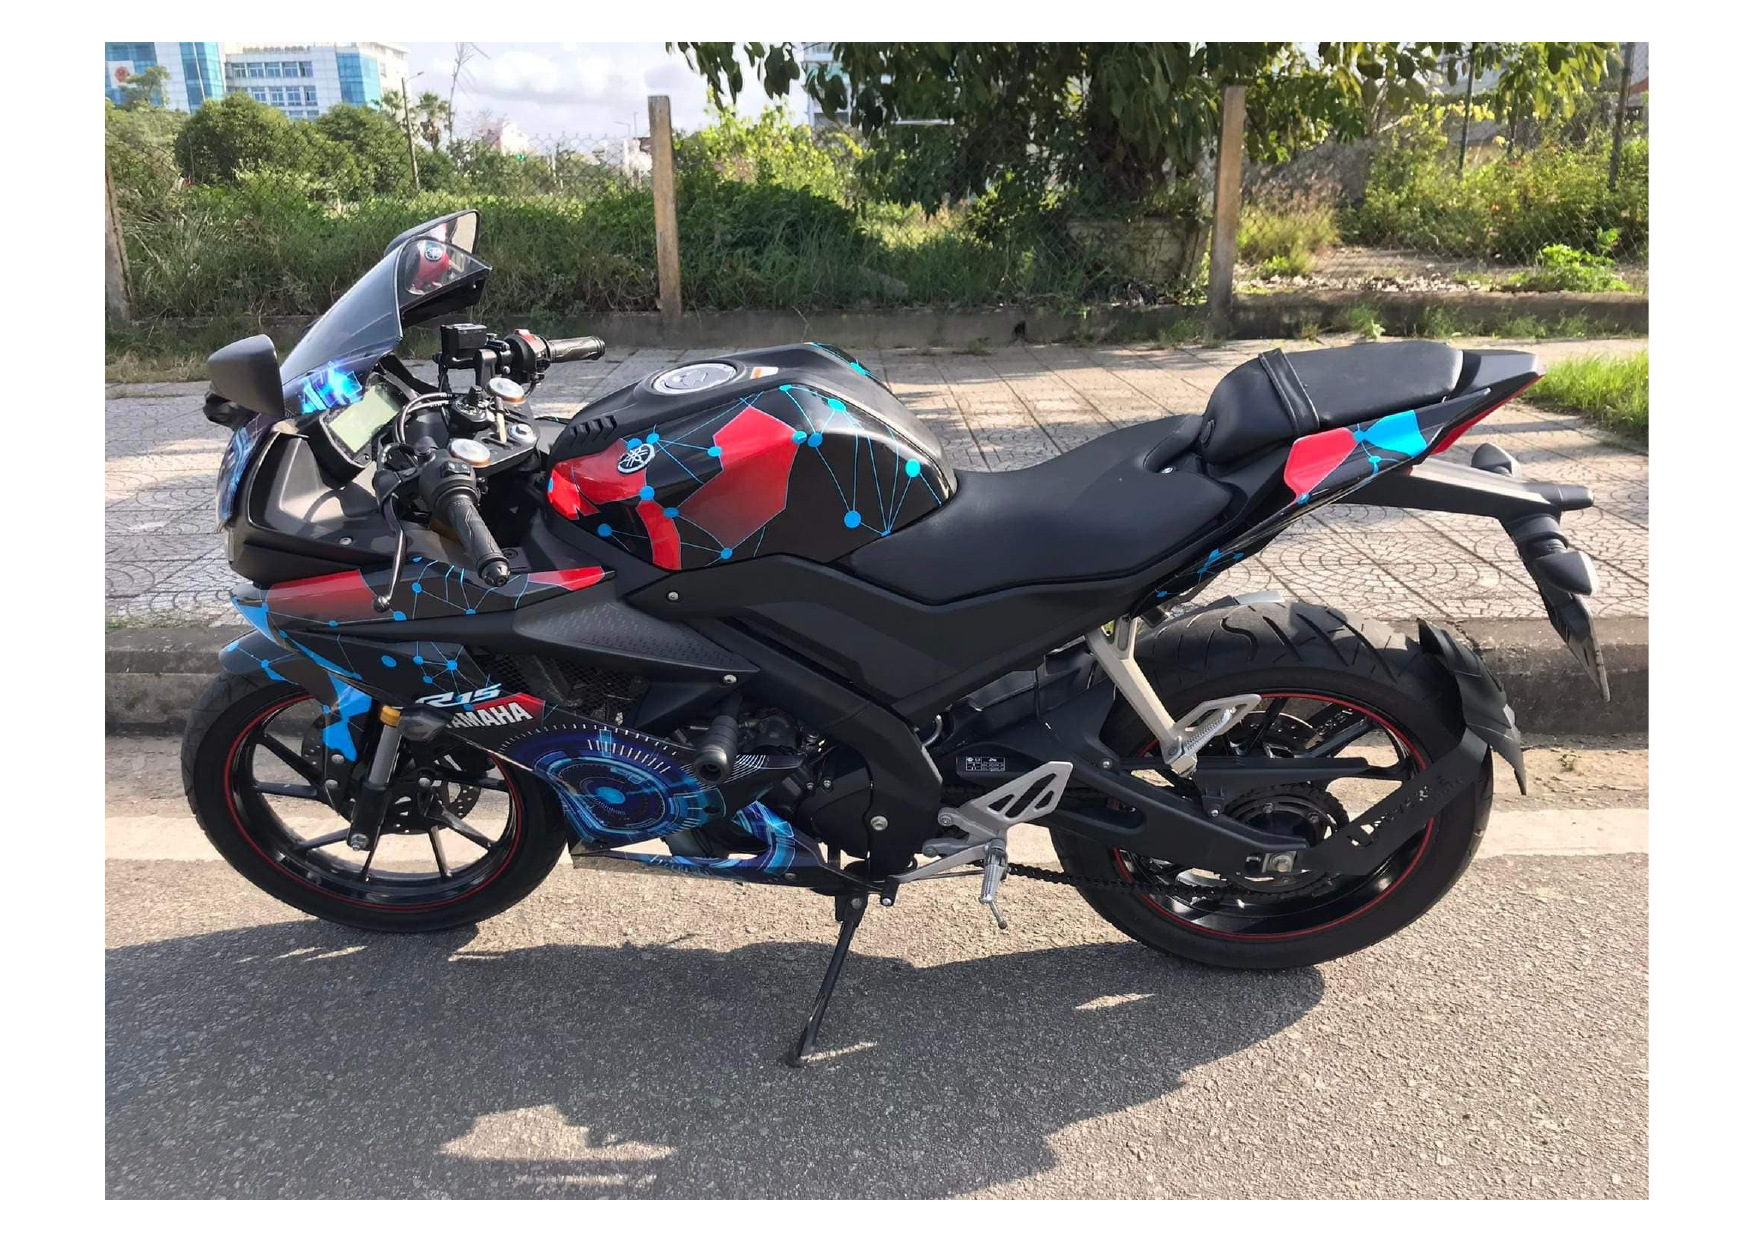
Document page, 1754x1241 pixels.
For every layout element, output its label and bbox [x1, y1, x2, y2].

picture [105, 42, 1649, 1200]
